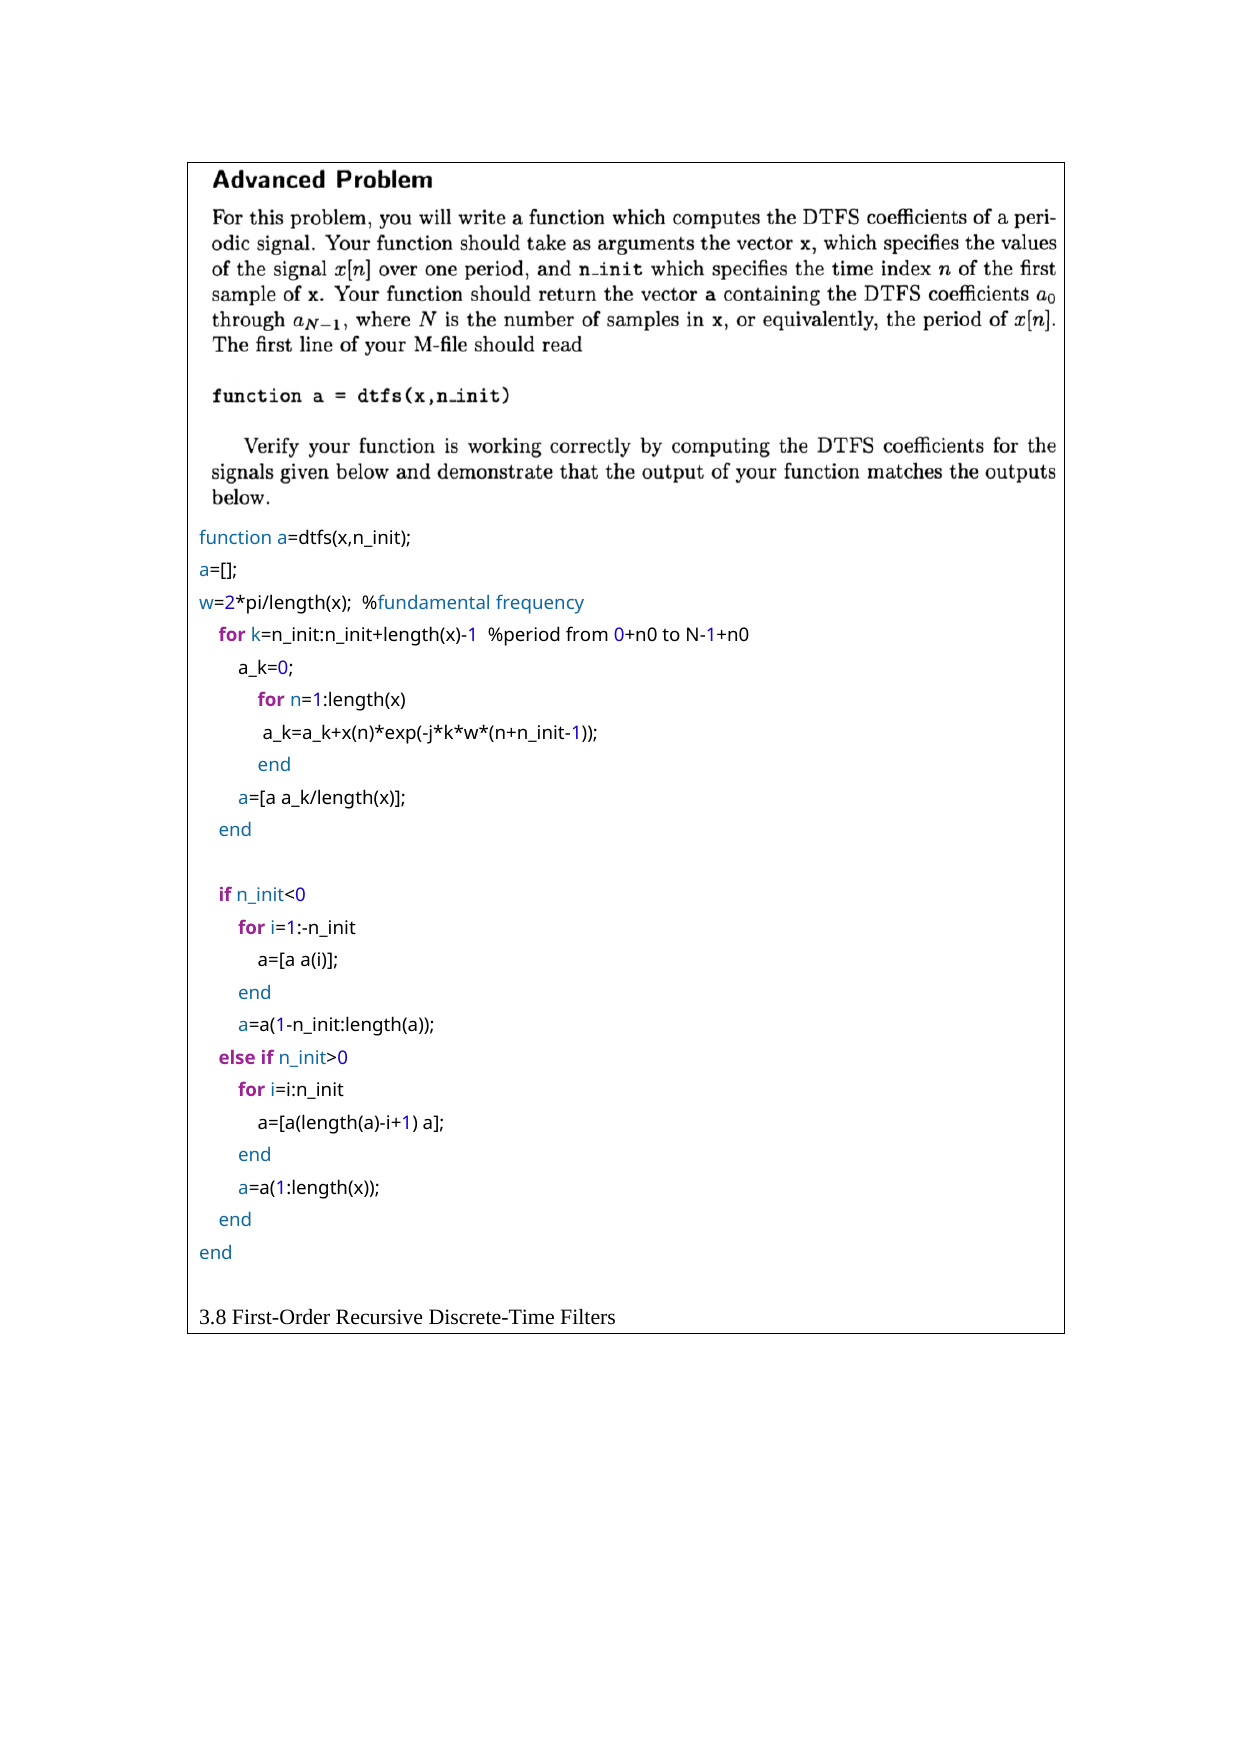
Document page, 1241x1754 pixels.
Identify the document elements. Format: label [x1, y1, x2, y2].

picture [198, 163, 1064, 515]
table_cell [188, 163, 1064, 1333]
